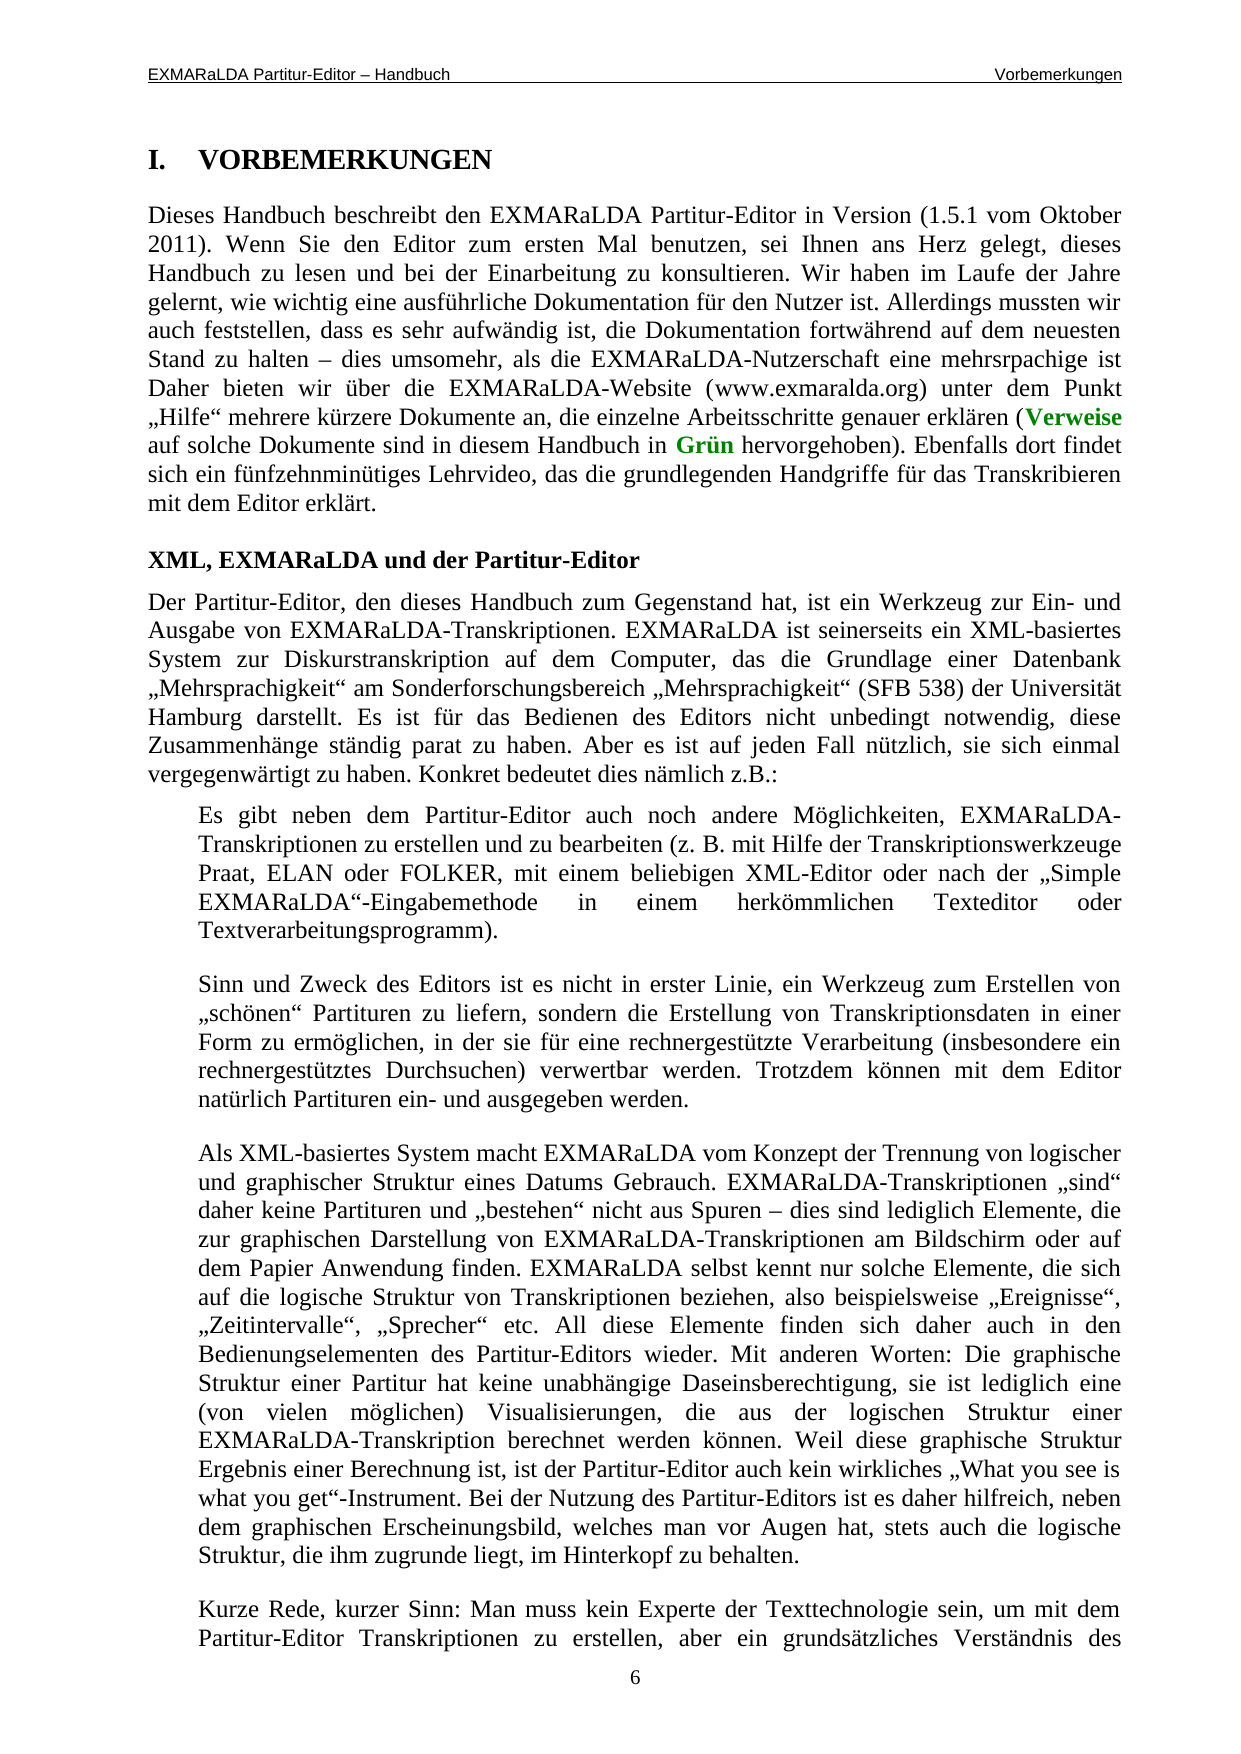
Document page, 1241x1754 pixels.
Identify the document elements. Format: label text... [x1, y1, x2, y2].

subtitle VORBEMERKUNGEN [148, 142, 1122, 175]
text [198, 1594, 1122, 1652]
text Als XML-basiertes System macht EXMARaLDA vom Konzept der Trennung von logischer und graphischer Struktur eines Datums Gebrauch. EXMARaLDA-Transkriptionen „sind“ daher keine Partituren und „bestehen“ nicht aus Spuren – dies sind lediglich Elemente, die zur graphischen Darstellung von EXMARaLDA-Transkriptionen am Bildschirm oder auf dem Papier Anwendung finden. EXMARaLDA selbst kennt nur solche Elemente, die sich auf die logische Struktur von Transkriptionen beziehen, also beispielsweise „Ereignisse“, „Zeitintervalle“, „Sprecher“ etc. All diese Elemente finden sich daher auch in den Bedienungselementen des Partitur-Editors wieder. Mit anderen Worten: Die graphische Struktur einer Partitur hat keine unabhängige Daseinsberechtigung, sie ist lediglich eine (von vielen möglichen) Visualisierungen, die aus der logischen Struktur einer EXMARaLDA-Transkription berechnet werden können. Weil diese graphische Struktur Ergebnis einer Berechnung ist, ist der Partitur-Editor auch kein wirkliches „What you see is what you get“-Instrument. Bei der Nutzung des Partitur-Editors ist es daher hilfreich, neben dem graphischen Erscheinungsbild, welches man vor Augen hat, stets auch die logische Struktur, die ihm zugrunde liegt, im Hinterkopf zu behalten. [198, 1138, 1122, 1569]
text Dieses Handbuch beschreibt den EXMARaLDA Partitur-Editor in Version (1.5.1 vom Oktober 2011). Wenn Sie den Editor zum ersten Mal benutzen, sei Ihnen ans Herz gelegt, dieses Handbuch zu lesen und bei der Einarbeitung zu konsultieren. Wir haben im Laufe der Jahre gelernt, wie wichtig eine ausführliche Dokumentation für den Nutzer ist. Allerdings mussten wir auch feststellen, dass es sehr aufwändig ist, die Dokumentation fortwährend auf dem neuesten Stand zu halten – dies umsomehr, als die EXMARaLDA-Nutzerschaft eine mehrsrpachige ist Daher bieten wir über die EXMARaLDA-Website (www.exmaralda.org) unter dem Punkt „Hilfe“ mehrere kürzere Dokumente an, die einzelne Arbeitsschritte genauer erklären (Verweise auf solche Dokumente sind in diesem Handbuch in Grün hervorgehoben). Ebenfalls dort findet sich ein fünfzehnminütiges Lehrvideo, das die grundlegenden Handgriffe für das Transkribieren mit dem Editor erklärt. [148, 200, 1122, 517]
subtitle XML, EXMARaLDA und der Partitur-Editor [148, 545, 1122, 574]
text Der Partitur-Editor, den dieses Handbuch zum Gegenstand hat, ist ein Werkzeug zur Ein- und Ausgabe von EXMARaLDA-Transkriptionen. EXMARaLDA ist seinerseits ein XML-basiertes System zur Diskurstranskription auf dem Computer, das die Grundlage einer Datenbank „Mehrsprachigkeit“ am Sonderforschungsbereich „Mehrsprachigkeit“ (SFB 538) der Universität Hamburg darstellt. Es ist für das Bedienen des Editors nicht unbedingt notwendig, diese Zusammenhänge ständig parat zu haben. Aber es ist auf jeden Fall nützlich, sie sich einmal vergegenwärtigt zu haben. Konkret bedeutet dies nämlich z.B.: [148, 587, 1122, 788]
text Sinn und Zweck des Editors ist es nicht in erster Linie, ein Werkzeug zum Erstellen von „schönen“ Partituren zu liefern, sondern die Erstellung von Transkriptionsdaten in einer Form zu ermöglichen, in der sie für eine rechnergestützte Verarbeitung (insbesondere ein rechnergestütztes Durchsuchen) verwertbar werden. Trotzdem können mit dem Editor natürlich Partituren ein- und ausgegeben werden. [198, 969, 1122, 1113]
text Es gibt neben dem Partitur-Editor auch noch andere Möglichkeiten, EXMARaLDA-Transkriptionen zu erstellen und zu bearbeiten (z. B. mit Hilfe der Transkriptionswerkzeuge Praat, ELAN oder FOLKER, mit einem beliebigen XML-Editor oder nach der „Simple EXMARaLDA“-Eingabemethode in einem herkömmlichen Texteditor oder Textverarbeitungsprogramm). [198, 800, 1122, 944]
